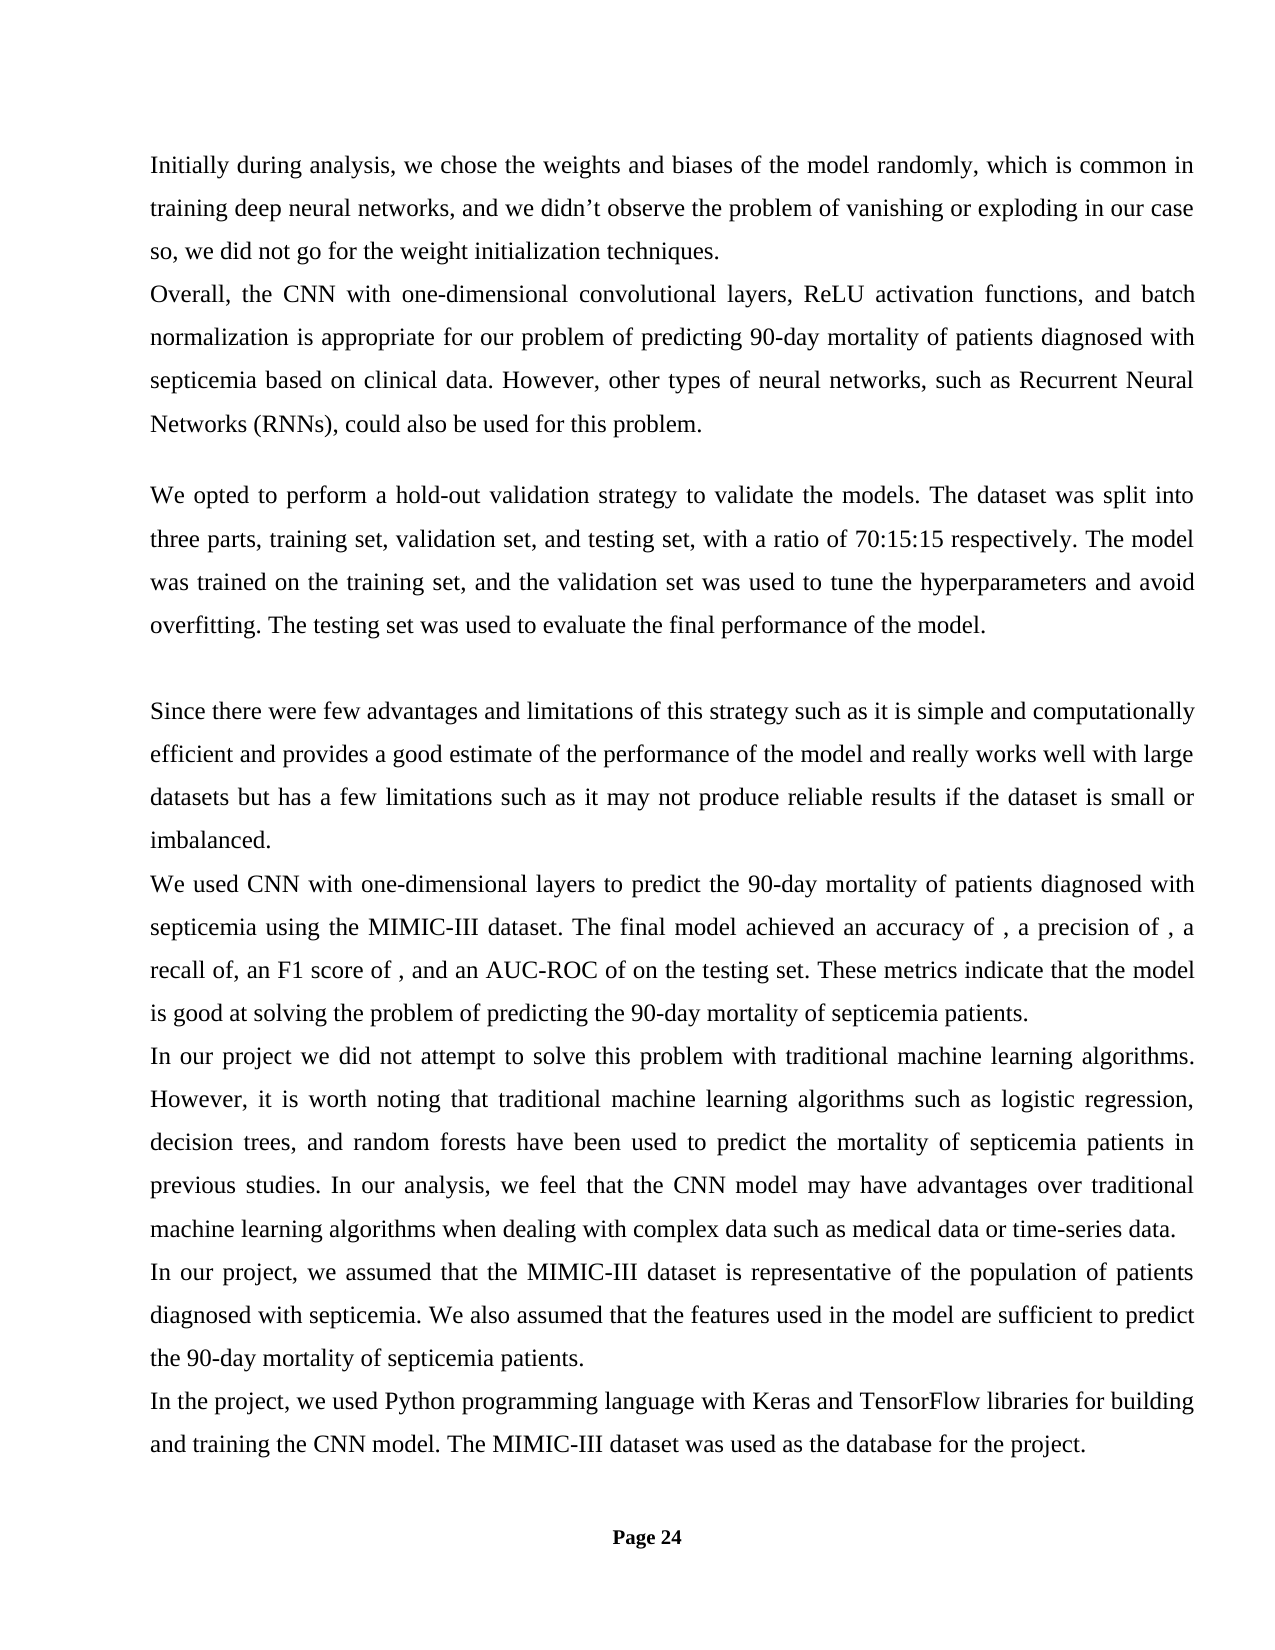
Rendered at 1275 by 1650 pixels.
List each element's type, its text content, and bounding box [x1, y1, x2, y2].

text In our project, we assumed that the MIMIC-III dataset is representative of the population of patients diagnosed with septicemia. We also assumed that the features used in the model are sufficient to predict the 90-day mortality of septicemia patients. [150, 1257, 1196, 1372]
text In the project, we used Python programming language with Keras and TensorFlow libraries for building and training the CNN model. The MIMIC-III dataset was used as the database for the project. [150, 1386, 1196, 1458]
text We opted to perform a hold-out validation strategy to validate the models. The dataset was split into three parts, training set, validation set, and testing set, with a ratio of 70:15:15 respectively. The model was trained on the training set, and the validation set was used to tune the hyperparameters and avoid overfitting. The testing set was used to evaluate the final performance of the model. [150, 481, 1196, 639]
text Initially during analysis, we chose the weights and biases of the model randomly, which is common in training deep neural networks, and we didn’t observe the problem of vanishing or exploding in our case so, we did not go for the weight initialization techniques. [150, 150, 1196, 265]
text Overall, the CNN with one-dimensional convolutional layers, ReLU activation functions, and batch normalization is appropriate for our problem of predicting 90-day mortality of patients diagnosed with septicemia based on clinical data. However, other types of neural networks, such as Recurrent Neural Networks (RNNs), could also be used for this problem. [150, 279, 1196, 437]
text In our project we did not attempt to solve this problem with traditional machine learning algorithms. However, it is worth noting that traditional machine learning algorithms such as logistic regression, decision trees, and random forests have been used to predict the mortality of septicemia patients in previous studies. In our analysis, we feel that the CNN model may have advantages over traditional machine learning algorithms when dealing with complex data such as medical data or time-series data. [150, 1041, 1196, 1242]
text Since there were few advantages and limitations of this strategy such as it is simple and computationally efficient and provides a good estimate of the performance of the model and really works well with large datasets but has a few limitations such as it may not produce reliable results if the dataset is small or imbalanced. [150, 696, 1196, 854]
text We used CNN with one-dimensional layers to predict the 90-day mortality of patients diagnosed with septicemia using the MIMIC-III dataset. The final model achieved an accuracy of , a precision of , a recall of, an F1 score of , and an AUC-ROC of on the testing set. These metrics indicate that the model is good at solving the problem of predicting the 90-day mortality of septicemia patients. [150, 869, 1196, 1027]
